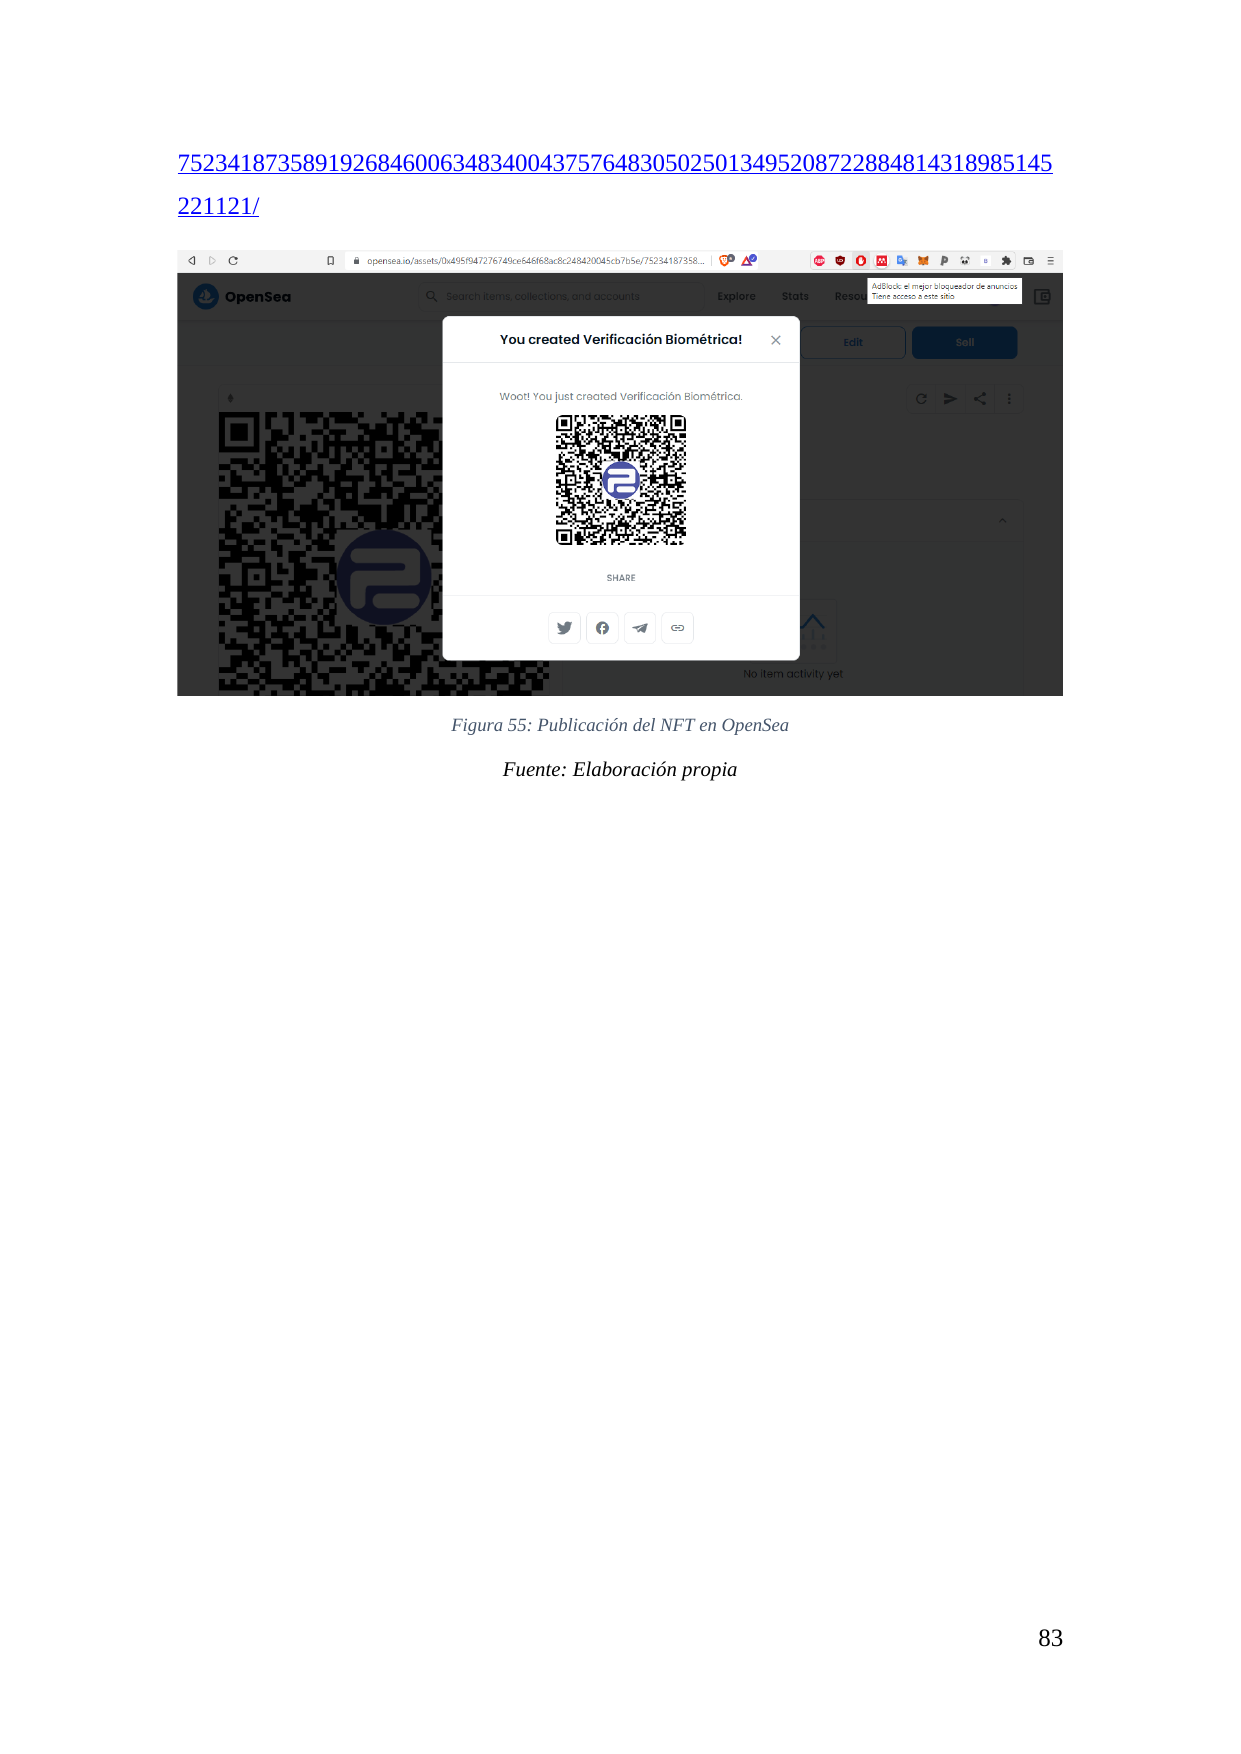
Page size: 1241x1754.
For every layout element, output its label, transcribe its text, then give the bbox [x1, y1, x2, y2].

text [177, 148, 1063, 219]
picture [177, 250, 1063, 696]
text Fuente: Elaboración propia [177, 756, 1063, 781]
text Figura : Publicación del NFT en OpenSea [177, 714, 1063, 736]
